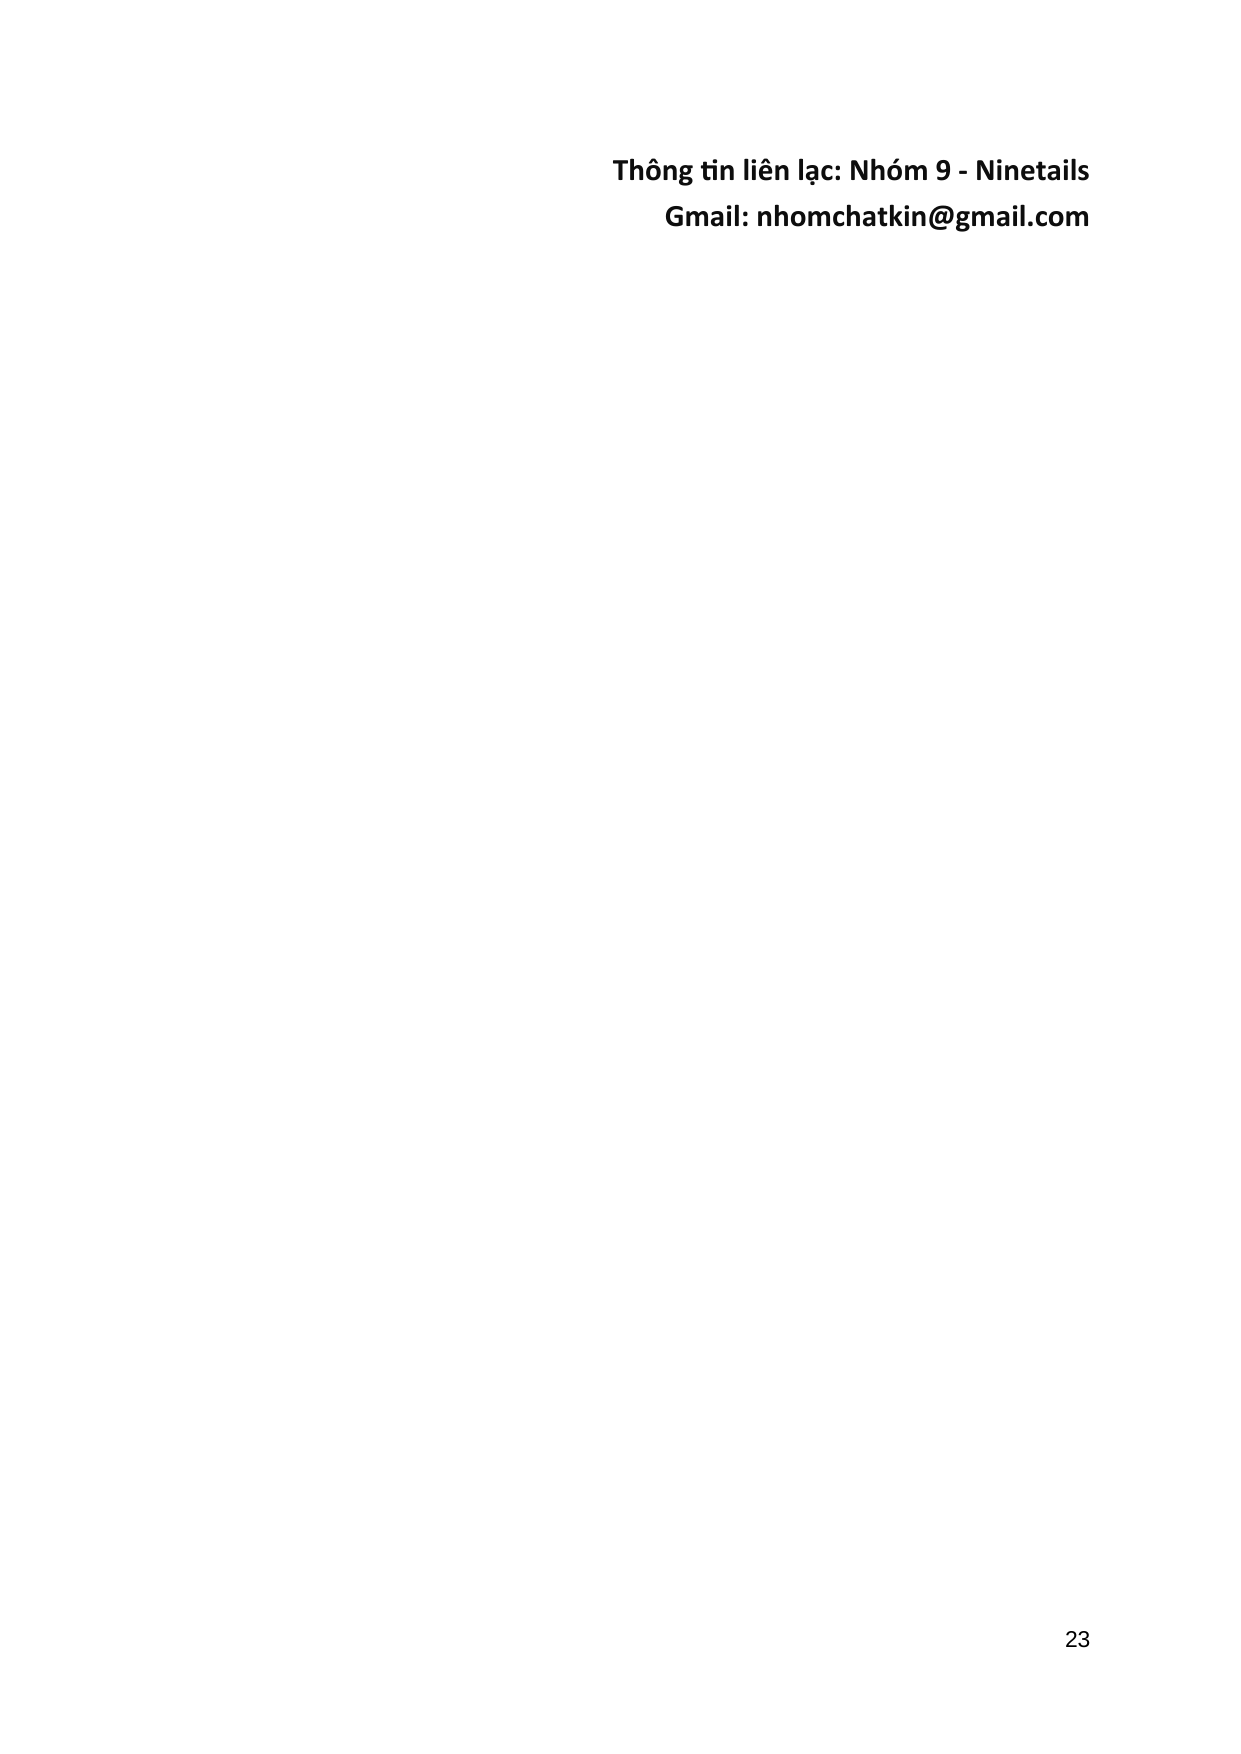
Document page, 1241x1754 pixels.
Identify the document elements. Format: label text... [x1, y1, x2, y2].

text Gmail: nhomchatkin@gmail.com [150, 196, 1090, 234]
text Thông tin liên lạc: Nhóm 9 - Ninetails [150, 150, 1090, 188]
